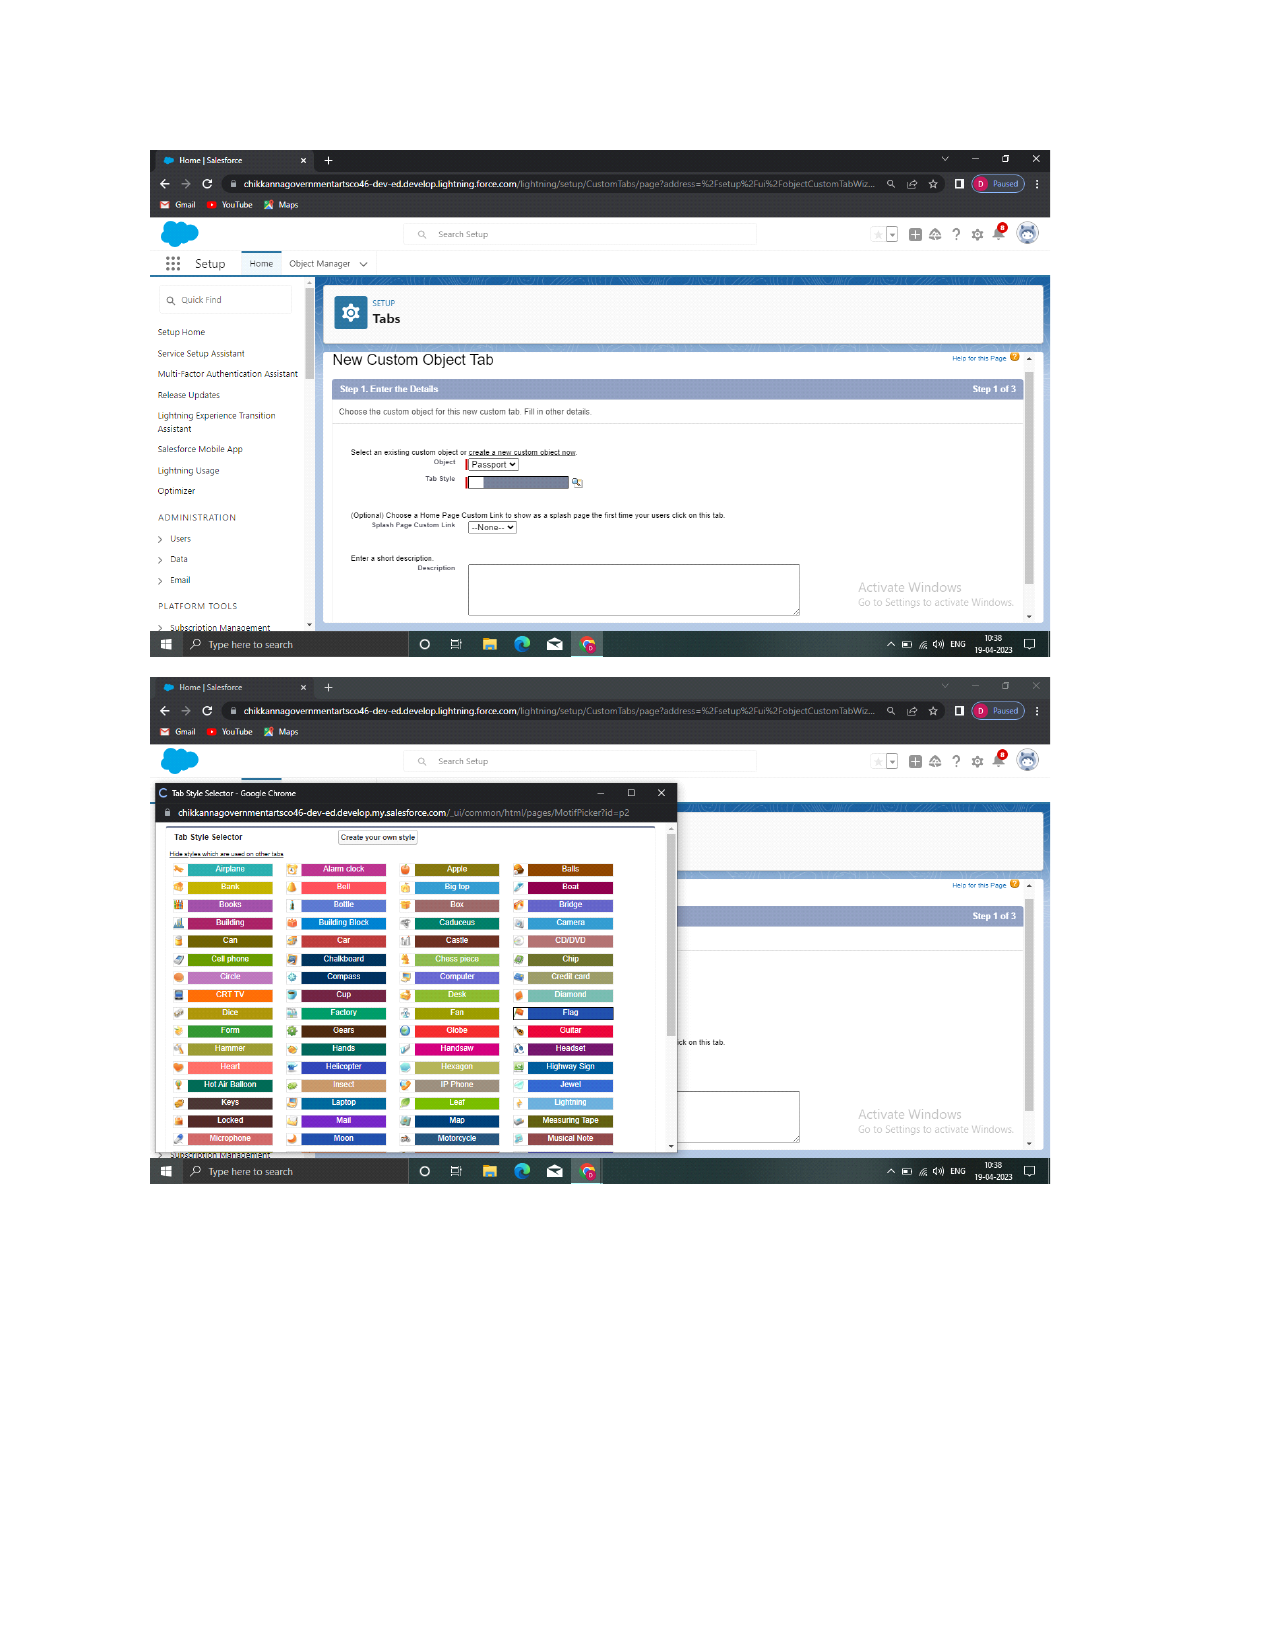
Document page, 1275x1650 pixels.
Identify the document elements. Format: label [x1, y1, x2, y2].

picture [150, 677, 1050, 1184]
picture [150, 150, 1050, 657]
